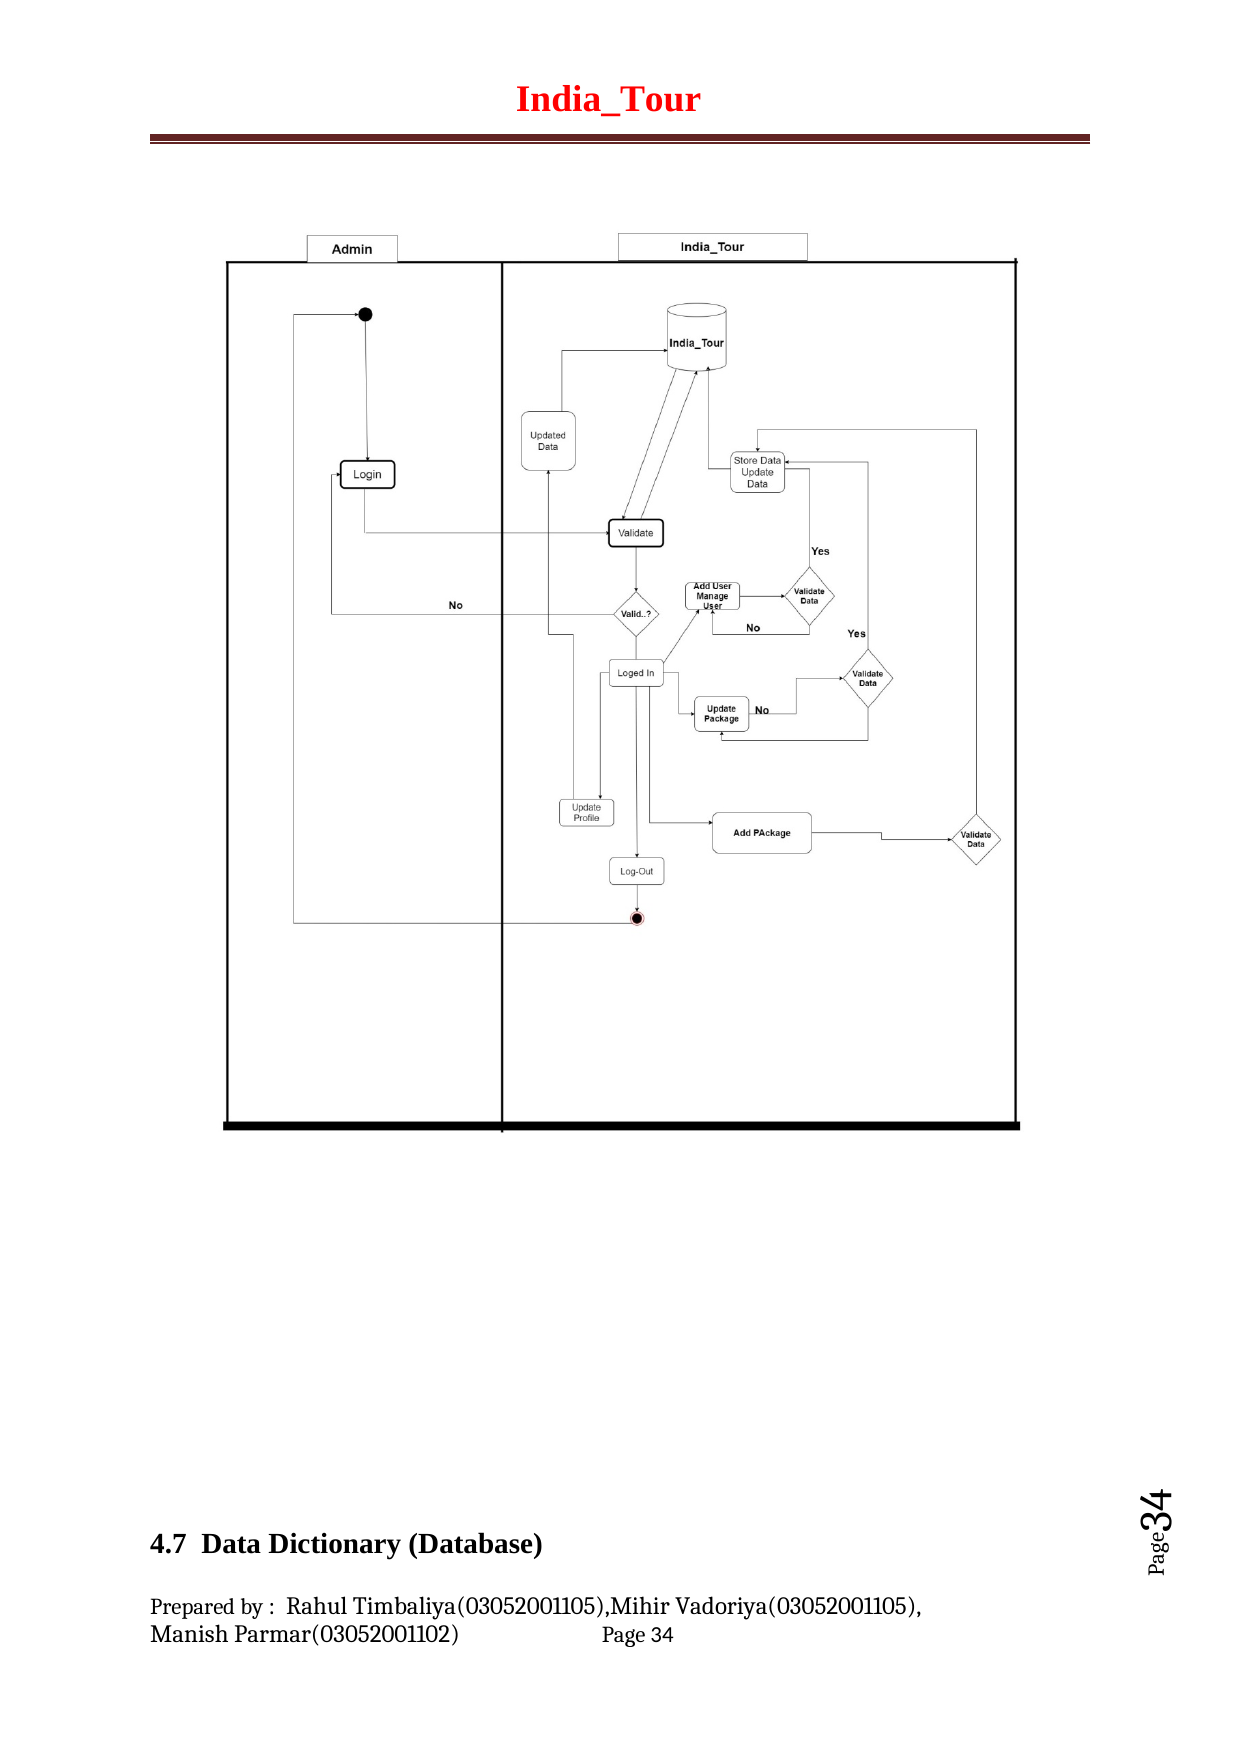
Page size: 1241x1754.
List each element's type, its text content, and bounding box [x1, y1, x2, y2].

text 4.7 Data Dictionary (Database) [150, 1526, 1016, 1559]
picture [150, 171, 1091, 1191]
